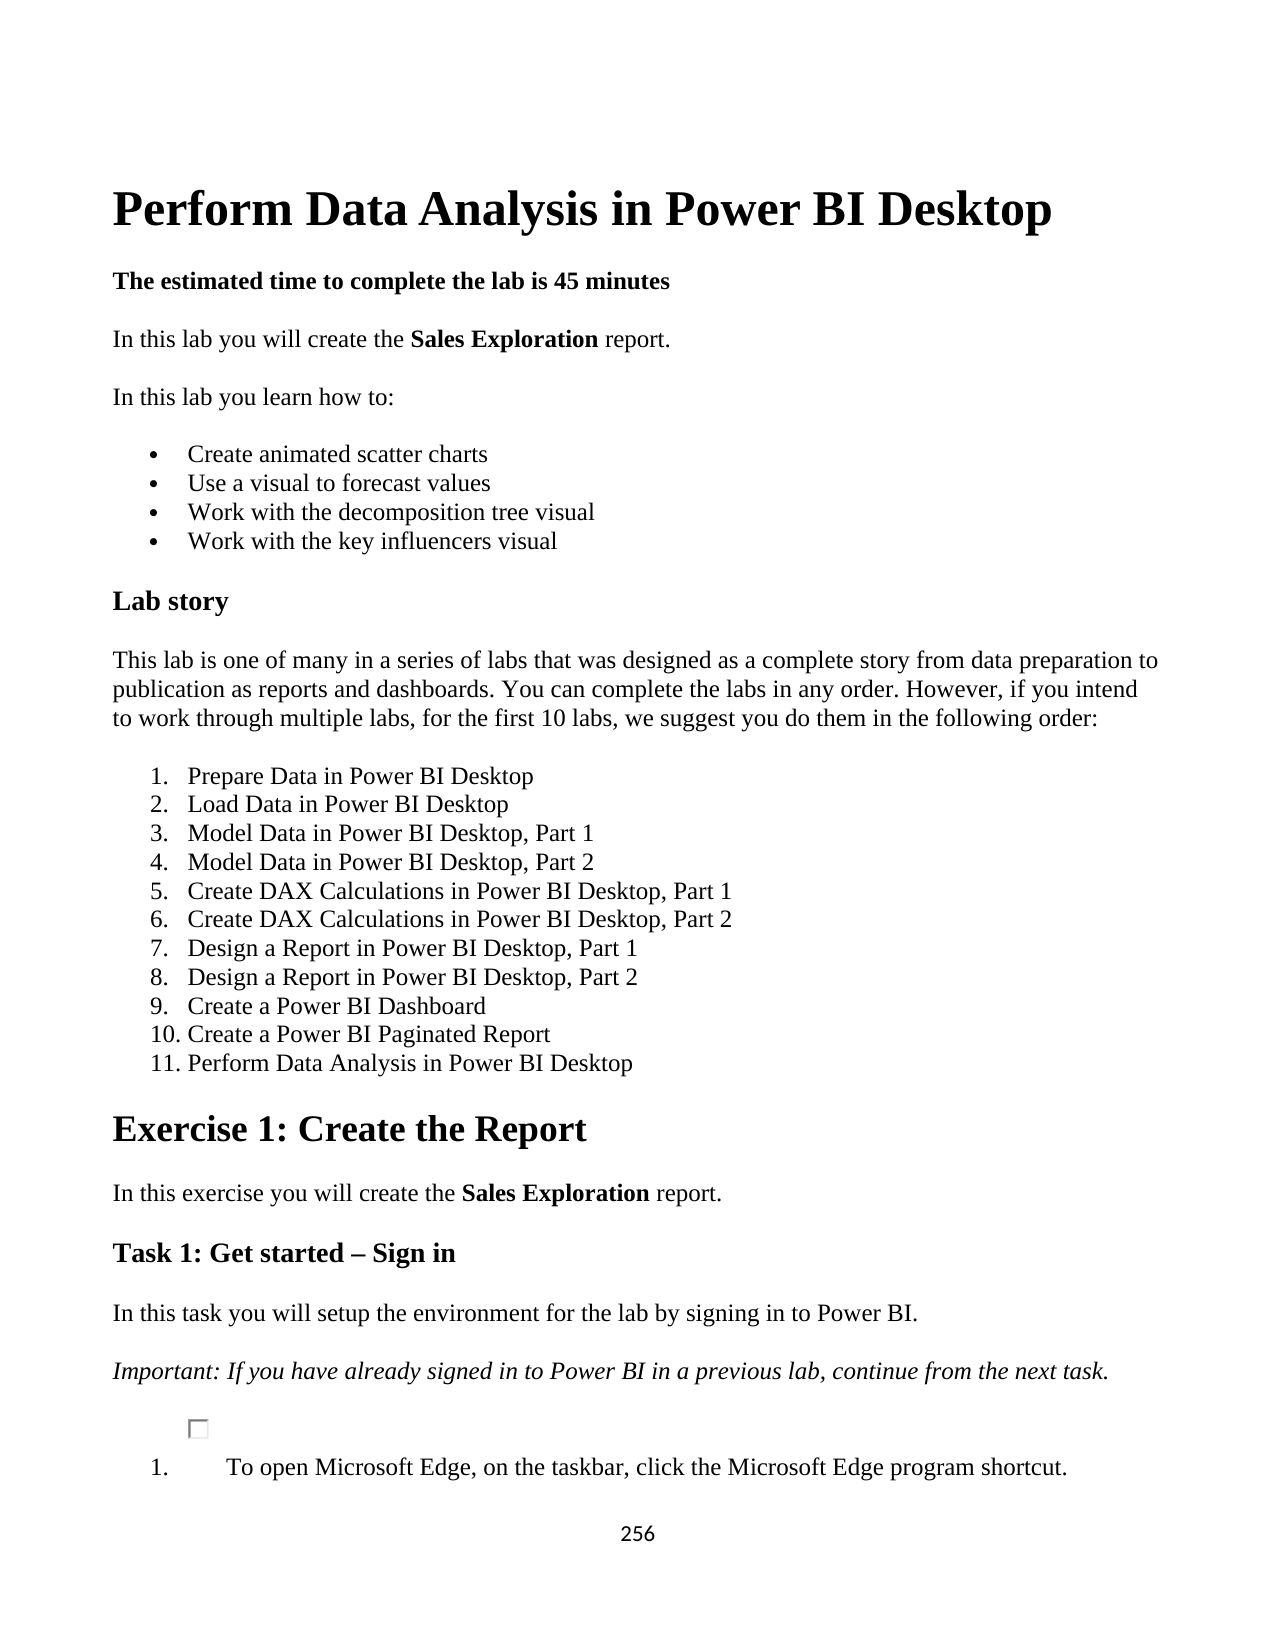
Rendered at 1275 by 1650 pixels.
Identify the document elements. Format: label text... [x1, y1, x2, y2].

list Prepare Data in Power BI Desktop [150, 761, 1162, 789]
text Task 1: Get started – Sign in [112, 1236, 1162, 1269]
list Model Data in Power BI Desktop, Part 2 [150, 847, 1162, 876]
list Create DAX Calculations in Power BI Desktop, Part 2 [150, 904, 1162, 933]
list Use a visual to forecast values [150, 468, 1162, 497]
list Work with the key influencers visual [150, 526, 1162, 554]
text Exercise 1: Create the Report [112, 1106, 1162, 1149]
list To open Microsoft Edge, on the taskbar, click the Microsoft Edge program shortcut. [150, 1414, 1162, 1481]
list Perform Data Analysis in Power BI Desktop [150, 1048, 1162, 1077]
list Create animated scatter charts [150, 439, 1162, 468]
list Design a Report in Power BI Desktop, Part 2 [150, 962, 1162, 991]
list Design a Report in Power BI Desktop, Part 1 [150, 933, 1162, 962]
text In this lab you learn how to: [112, 382, 1162, 410]
text This lab is one of many in a series of labs that was designed as a complete story from data preparation to publication as reports and dashboards. You can complete the labs in any order. However, if you intend to work through multiple labs, for the first 10 labs, we suggest you do them in the following order: [112, 645, 1162, 732]
text The estimated time to complete the lab is 45 minutes [112, 266, 1162, 294]
list Load Data in Power BI Desktop [150, 789, 1162, 818]
text Important: If you have already signed in to Power BI in a previous lab, continue from the next task. [112, 1356, 1162, 1384]
list Create a Power BI Paginated Report [150, 1019, 1162, 1048]
text Perform Data Analysis in Power BI Desktop [112, 179, 1162, 237]
text In this exercise you will create the Sales Exploration report. [112, 1178, 1162, 1207]
list Create DAX Calculations in Power BI Desktop, Part 1 [150, 876, 1162, 904]
list Create a Power BI Dashboard [150, 991, 1162, 1019]
list Work with the decomposition tree visual [150, 497, 1162, 526]
text Lab story [112, 584, 1162, 616]
text In this task you will setup the environment for the lab by signing in to Power BI. [112, 1298, 1162, 1327]
text In this lab you will create the Sales Exploration report. [112, 324, 1162, 352]
list Model Data in Power BI Desktop, Part 1 [150, 818, 1162, 847]
